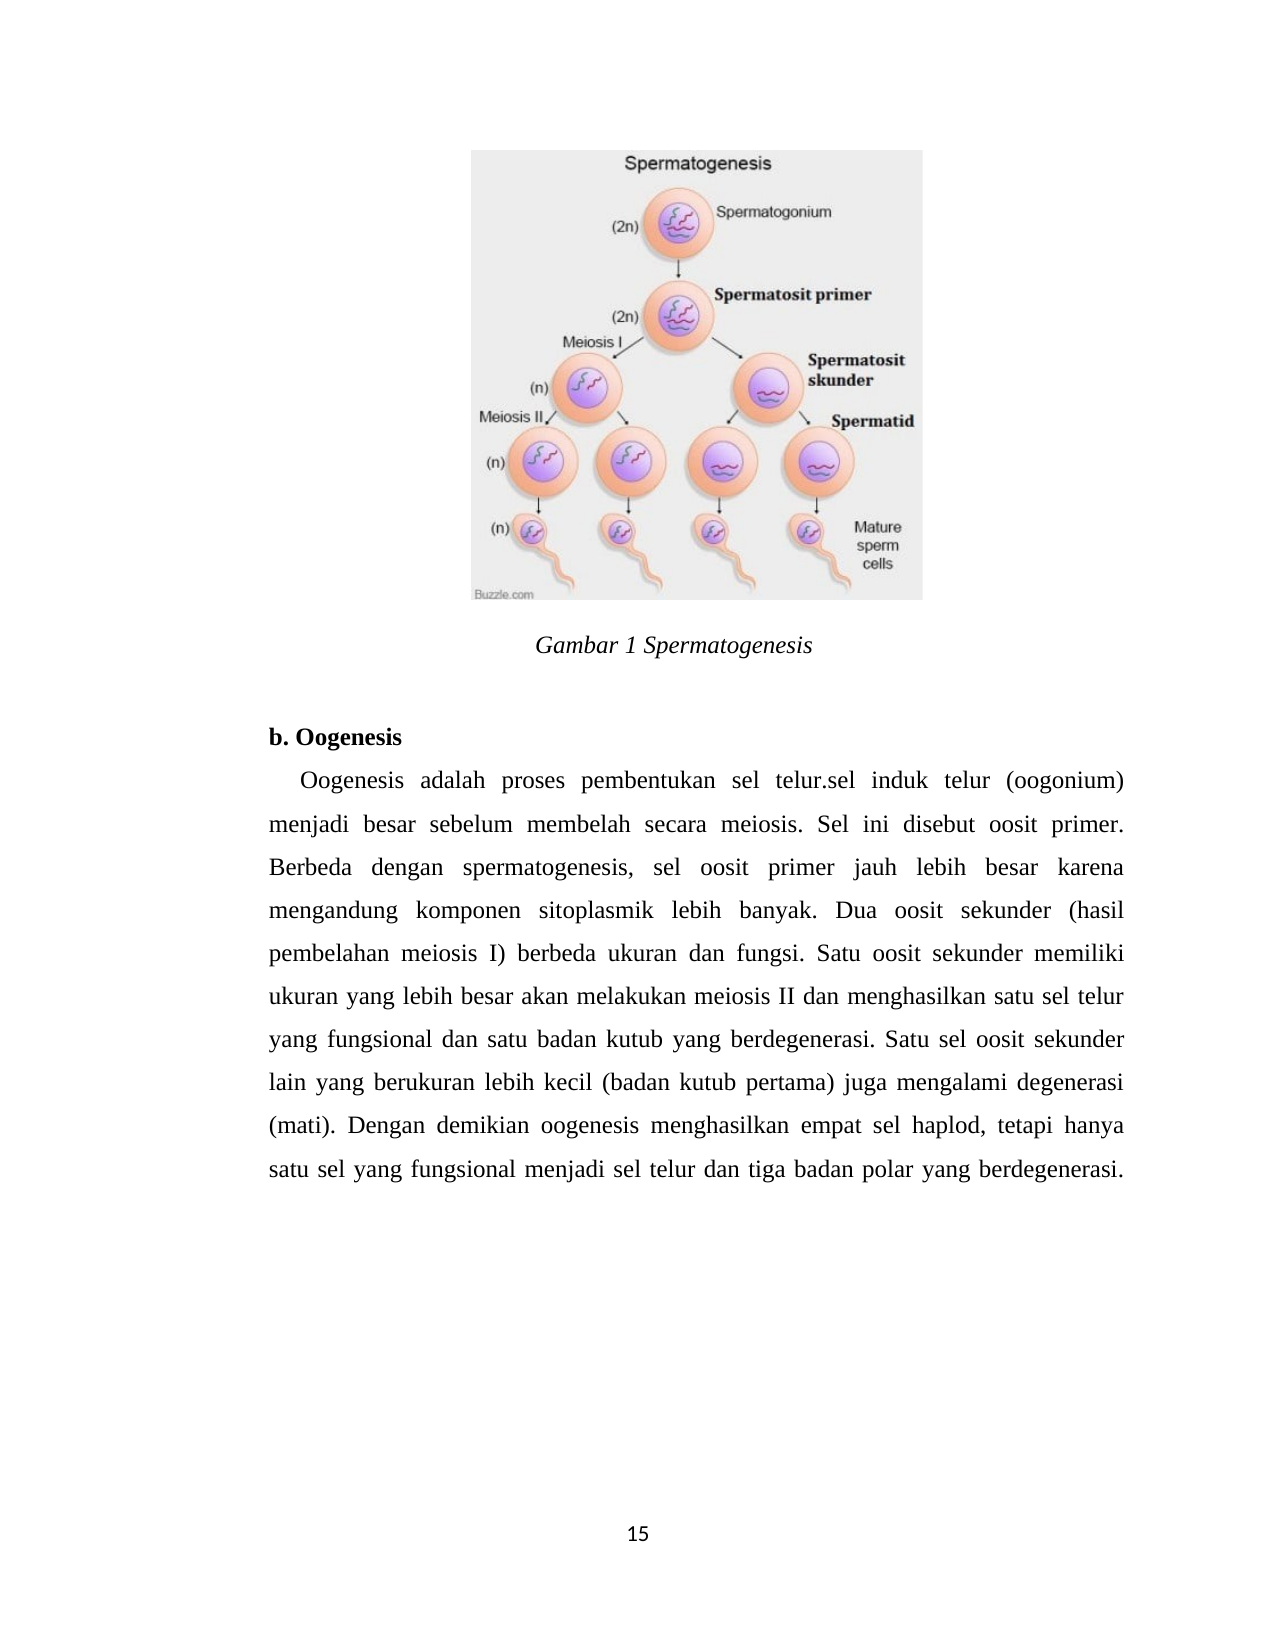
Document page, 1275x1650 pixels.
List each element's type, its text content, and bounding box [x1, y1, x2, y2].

list Oogenesis adalah proses pembentukan sel telur.sel induk telur (oogonium) menjadi besar sebelum membelah secara meiosis. Sel ini disebut oosit primer. Berbeda dengan spermatogenesis, sel oosit primer jauh lebih besar karena mengandung komponen sitoplasmik lebih banyak. Dua oosit sekunder (hasil pembelahan meiosis I) berbeda ukuran dan fungsi. Satu oosit sekunder memiliki ukuran yang lebih besar akan melakukan meiosis II dan menghasilkan satu sel telur yang fungsional dan satu badan kutub yang berdegenerasi. Satu sel oosit sekunder lain yang berukuran lebih kecil (badan kutub pertama) juga mengalami degenerasi (mati). Dengan demikian oogenesis menghasilkan empat sel haplod, tetapi hanya satu sel yang fungsional menjadi sel telur dan tiga badan polar yang berdegenerasi. [269, 766, 1125, 1224]
text Gambar 1 Spermatogenesis [225, 630, 1125, 658]
list b. Oogenesis [269, 722, 1125, 751]
picture [471, 150, 923, 600]
